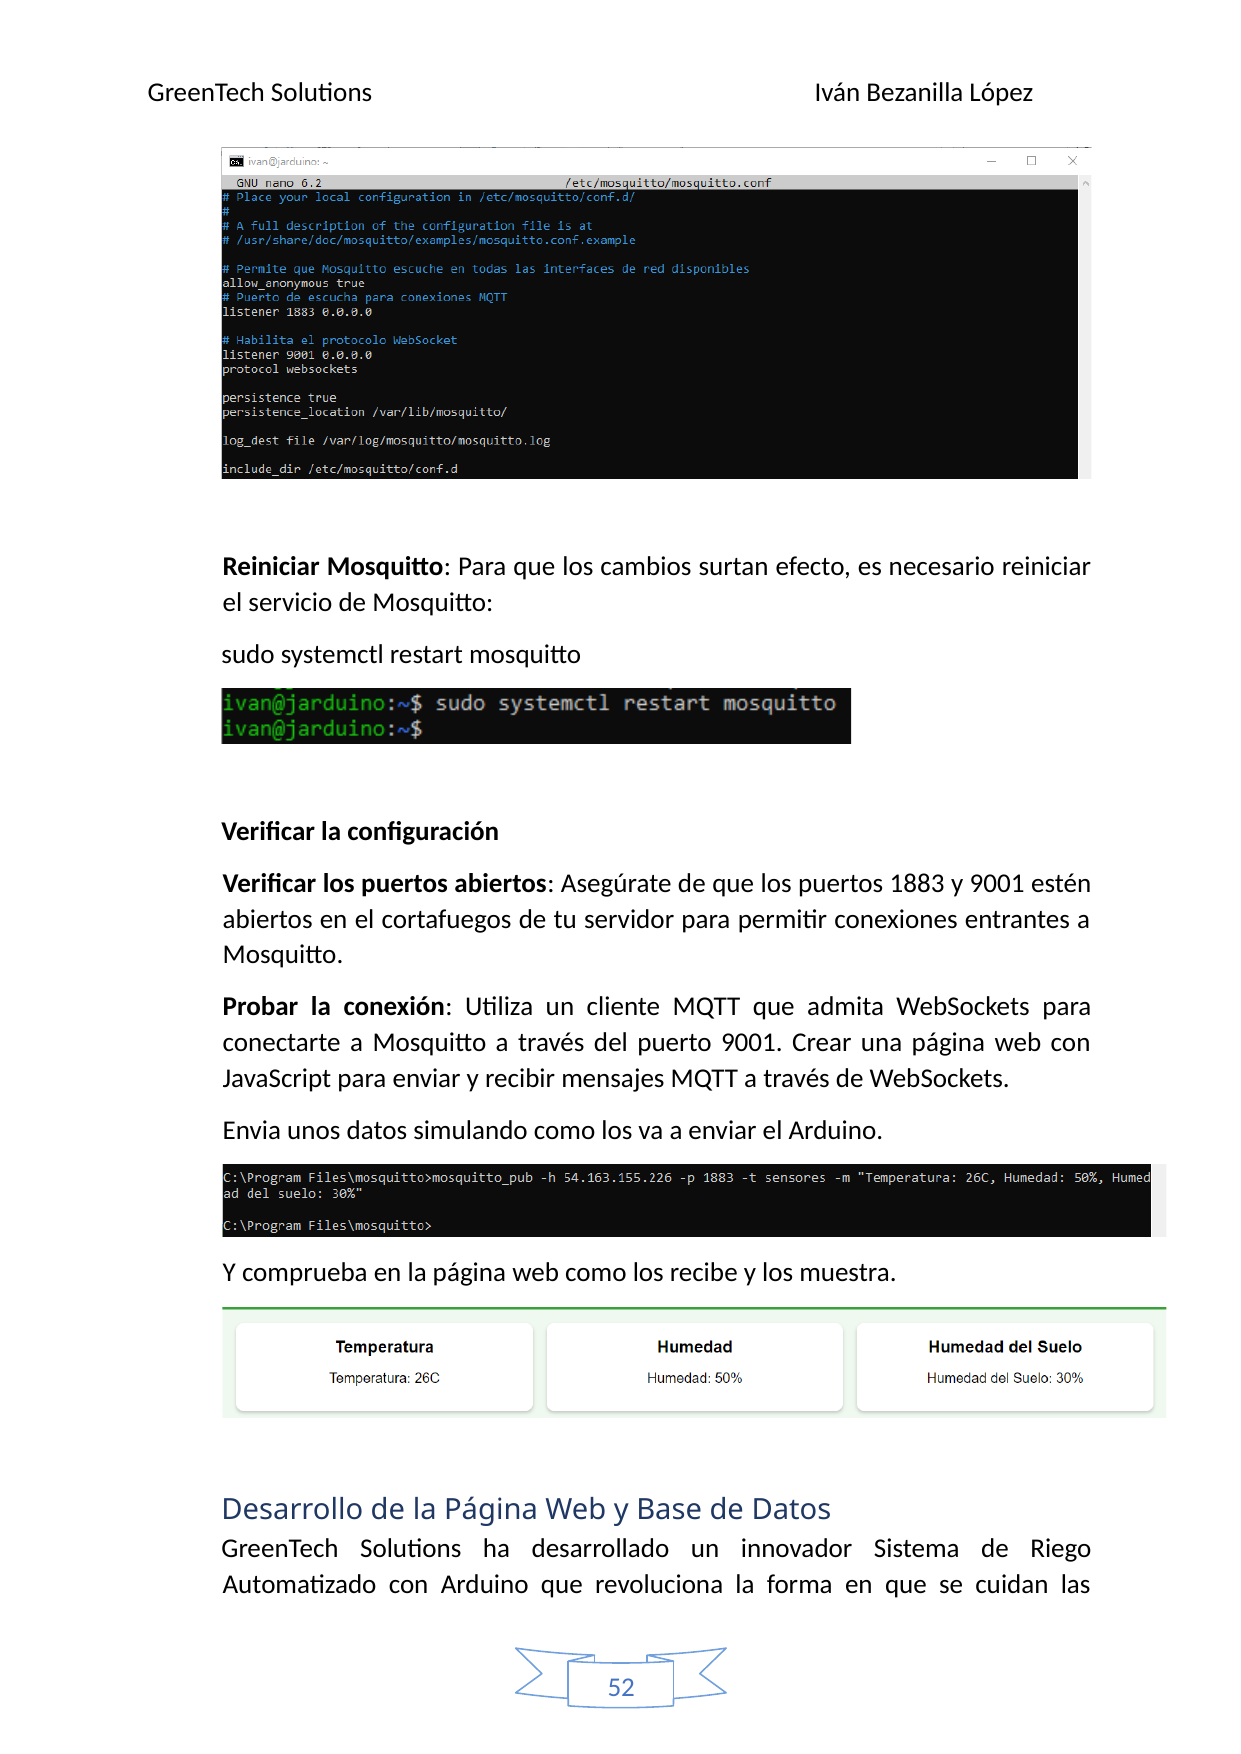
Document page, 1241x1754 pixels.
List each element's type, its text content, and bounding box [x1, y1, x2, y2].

text Envia unos datos simulando como los va a enviar el Arduino. [222, 1113, 1092, 1146]
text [221, 1531, 1092, 1600]
text Verificar la configuración [221, 814, 1092, 847]
picture [221, 147, 1092, 479]
picture [222, 1164, 1167, 1237]
picture [222, 1307, 1167, 1418]
text Reiniciar Mosquitto: Para que los cambios surtan efecto, es necesario reiniciar el servicio de Mosquitto: [222, 549, 1092, 618]
text sudo systemctl restart mosquitto [221, 637, 1092, 670]
subtitle Desarrollo de la Página Web y Base de Datos [221, 1489, 1092, 1528]
picture [221, 688, 852, 744]
text Probar la conexión: Utiliza un cliente MQTT que admita WebSockets para conectarte a Mosquitto a través del puerto 9001. Crear una página web con JavaScript para enviar y recibir mensajes MQTT a través de WebSockets. [222, 989, 1092, 1094]
text Y comprueba en la página web como los recibe y los muestra. [222, 1255, 1092, 1288]
text Verificar los puertos abiertos: Asegúrate de que los puertos 1883 y 9001 estén abiertos en el cortafuegos de tu servidor para permitir conexiones entrantes a Mosquitto. [222, 866, 1092, 971]
